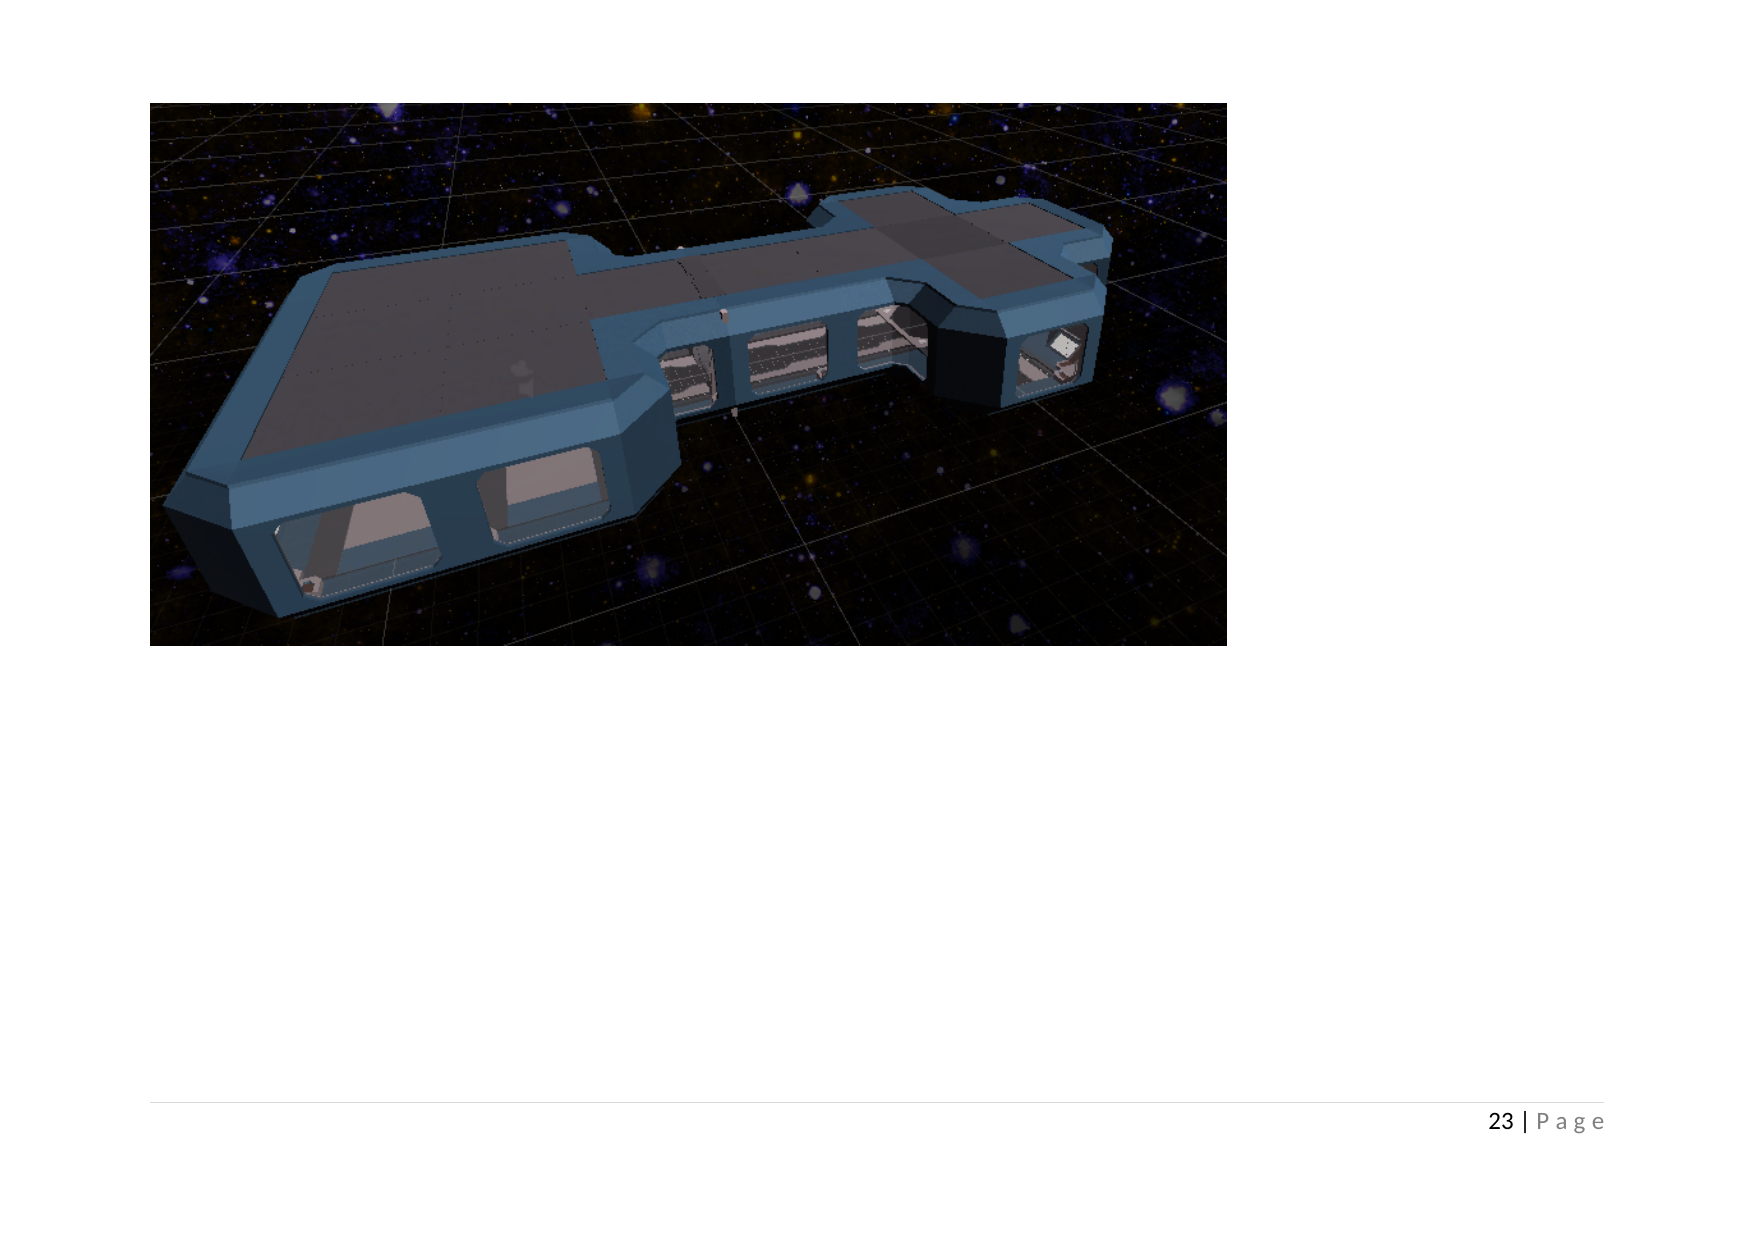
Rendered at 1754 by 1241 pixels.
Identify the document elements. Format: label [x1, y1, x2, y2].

picture [150, 103, 1227, 646]
